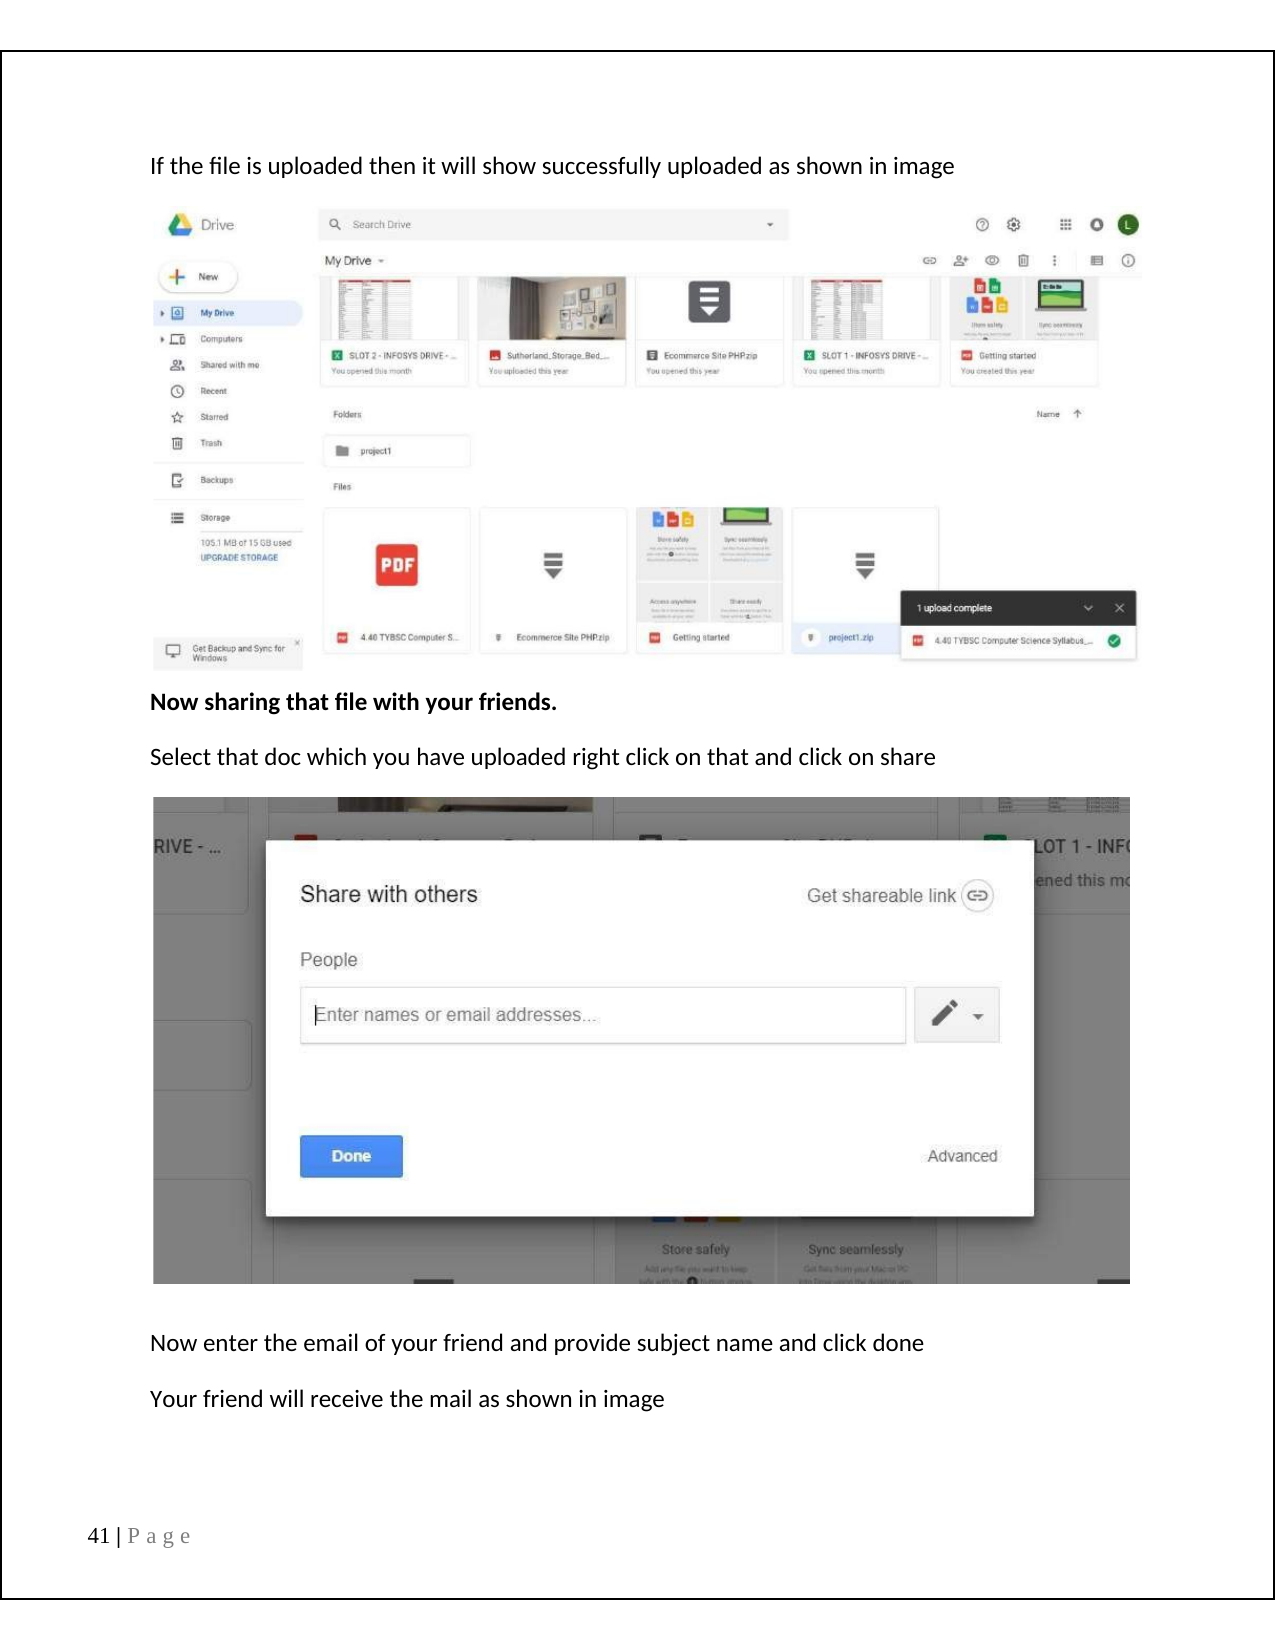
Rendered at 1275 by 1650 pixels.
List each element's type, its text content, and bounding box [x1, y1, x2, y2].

picture [153, 206, 1143, 671]
text If the file is uploaded then it will show successfully uploaded as shown in image [150, 150, 1273, 181]
text Select that doc which you have uploaded right click on that and click on share [150, 741, 1273, 772]
picture [153, 797, 1130, 1284]
text Now enter the email of your friend and provide subject name and click done Your friend will receive the mail as shown in image [150, 812, 925, 1413]
